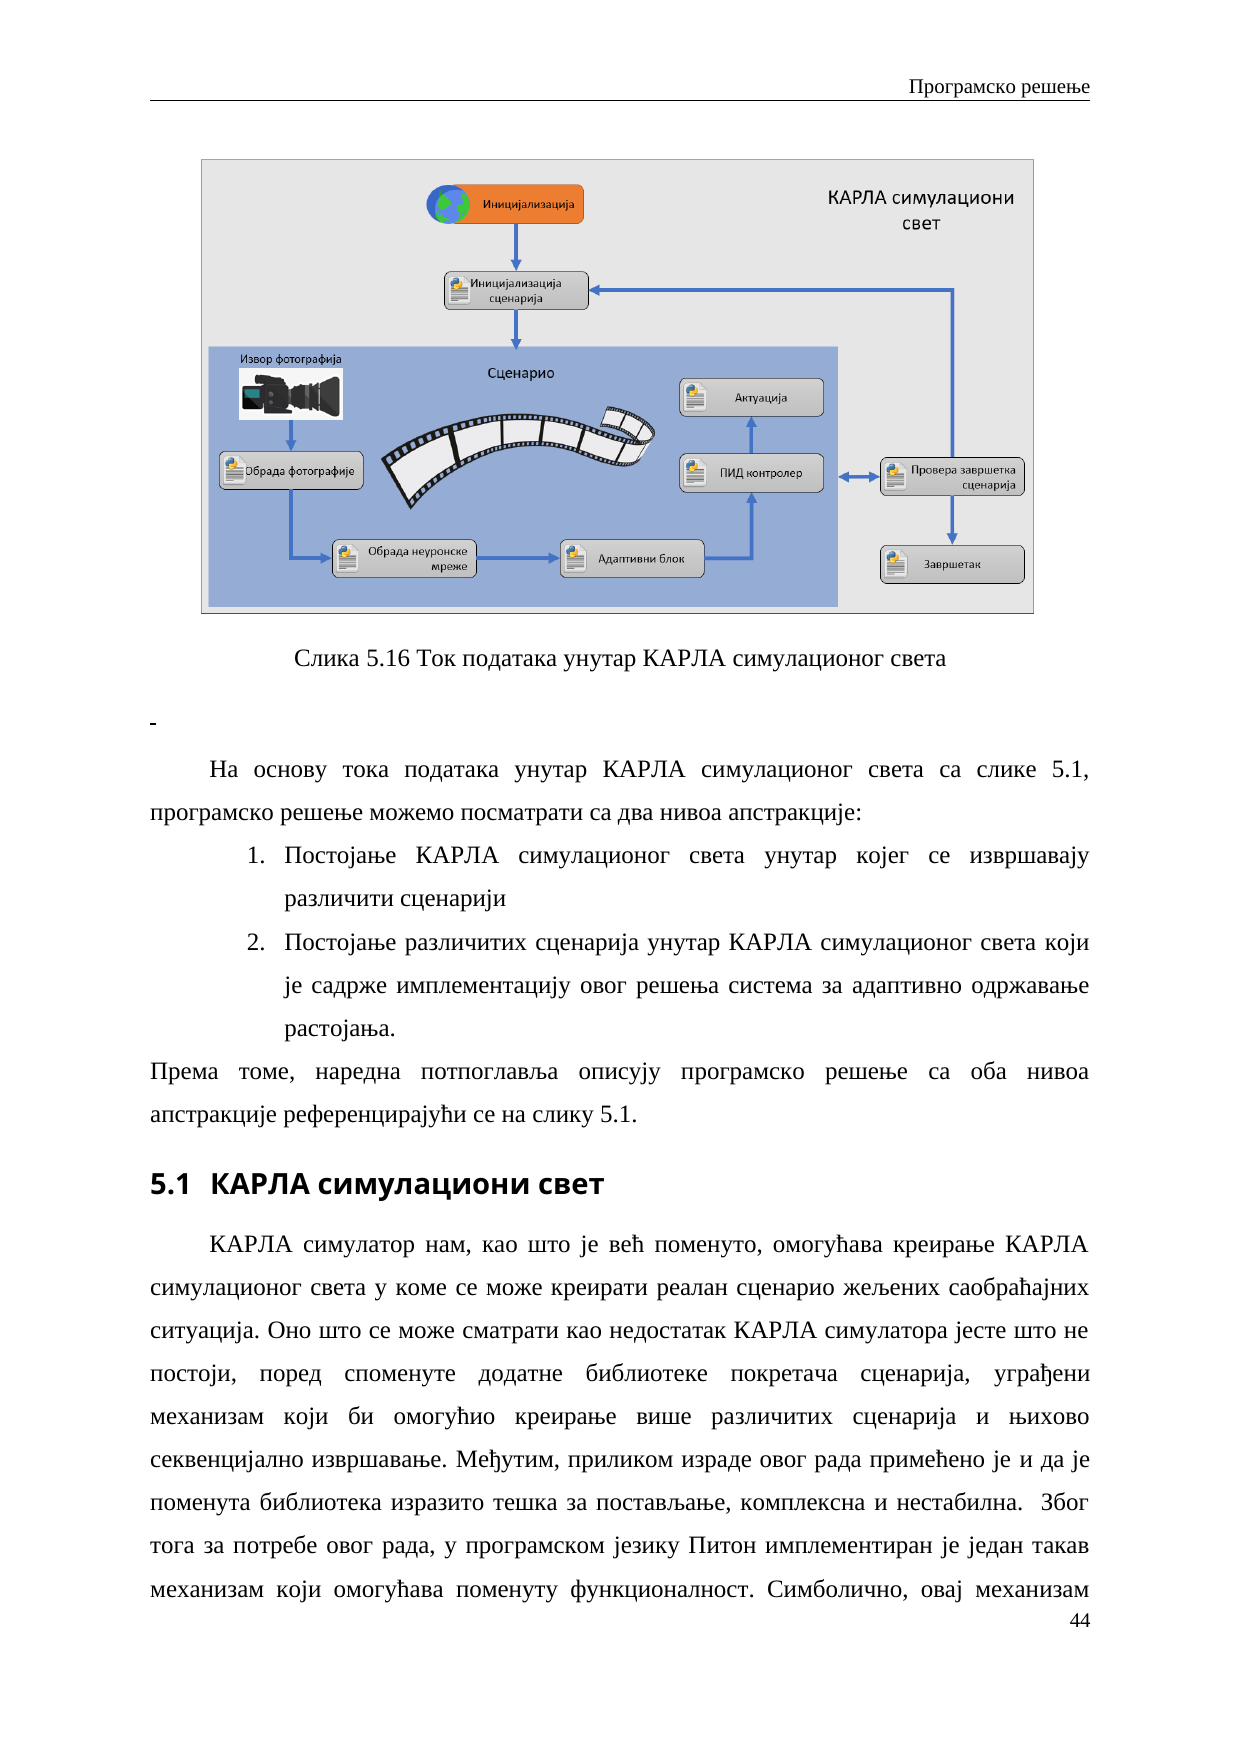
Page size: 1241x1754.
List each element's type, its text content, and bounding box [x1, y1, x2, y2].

text Према томе, наредна потпоглавља описују програмско решење са оба нивоа апстракције референцирајући се на слику 5.1. [150, 1056, 1090, 1128]
subtitle КАРЛА симулациони свет [150, 1163, 1090, 1203]
list Постојање различитих сценарија унутар КАРЛА симулационог света који је садрже имплементацију овог решења система за адаптивно одржавање растојања. [247, 927, 1090, 1042]
list Постојање КАРЛА симулационог света унутар којег се извршавају различити сценарији [247, 840, 1090, 912]
picture [198, 150, 1042, 616]
text На основу тока података унутар КАРЛА симулационог света са слике 5.1, програмско решење можемо посматрати са два нивоа апстракције: [150, 754, 1090, 826]
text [150, 1229, 1090, 1602]
